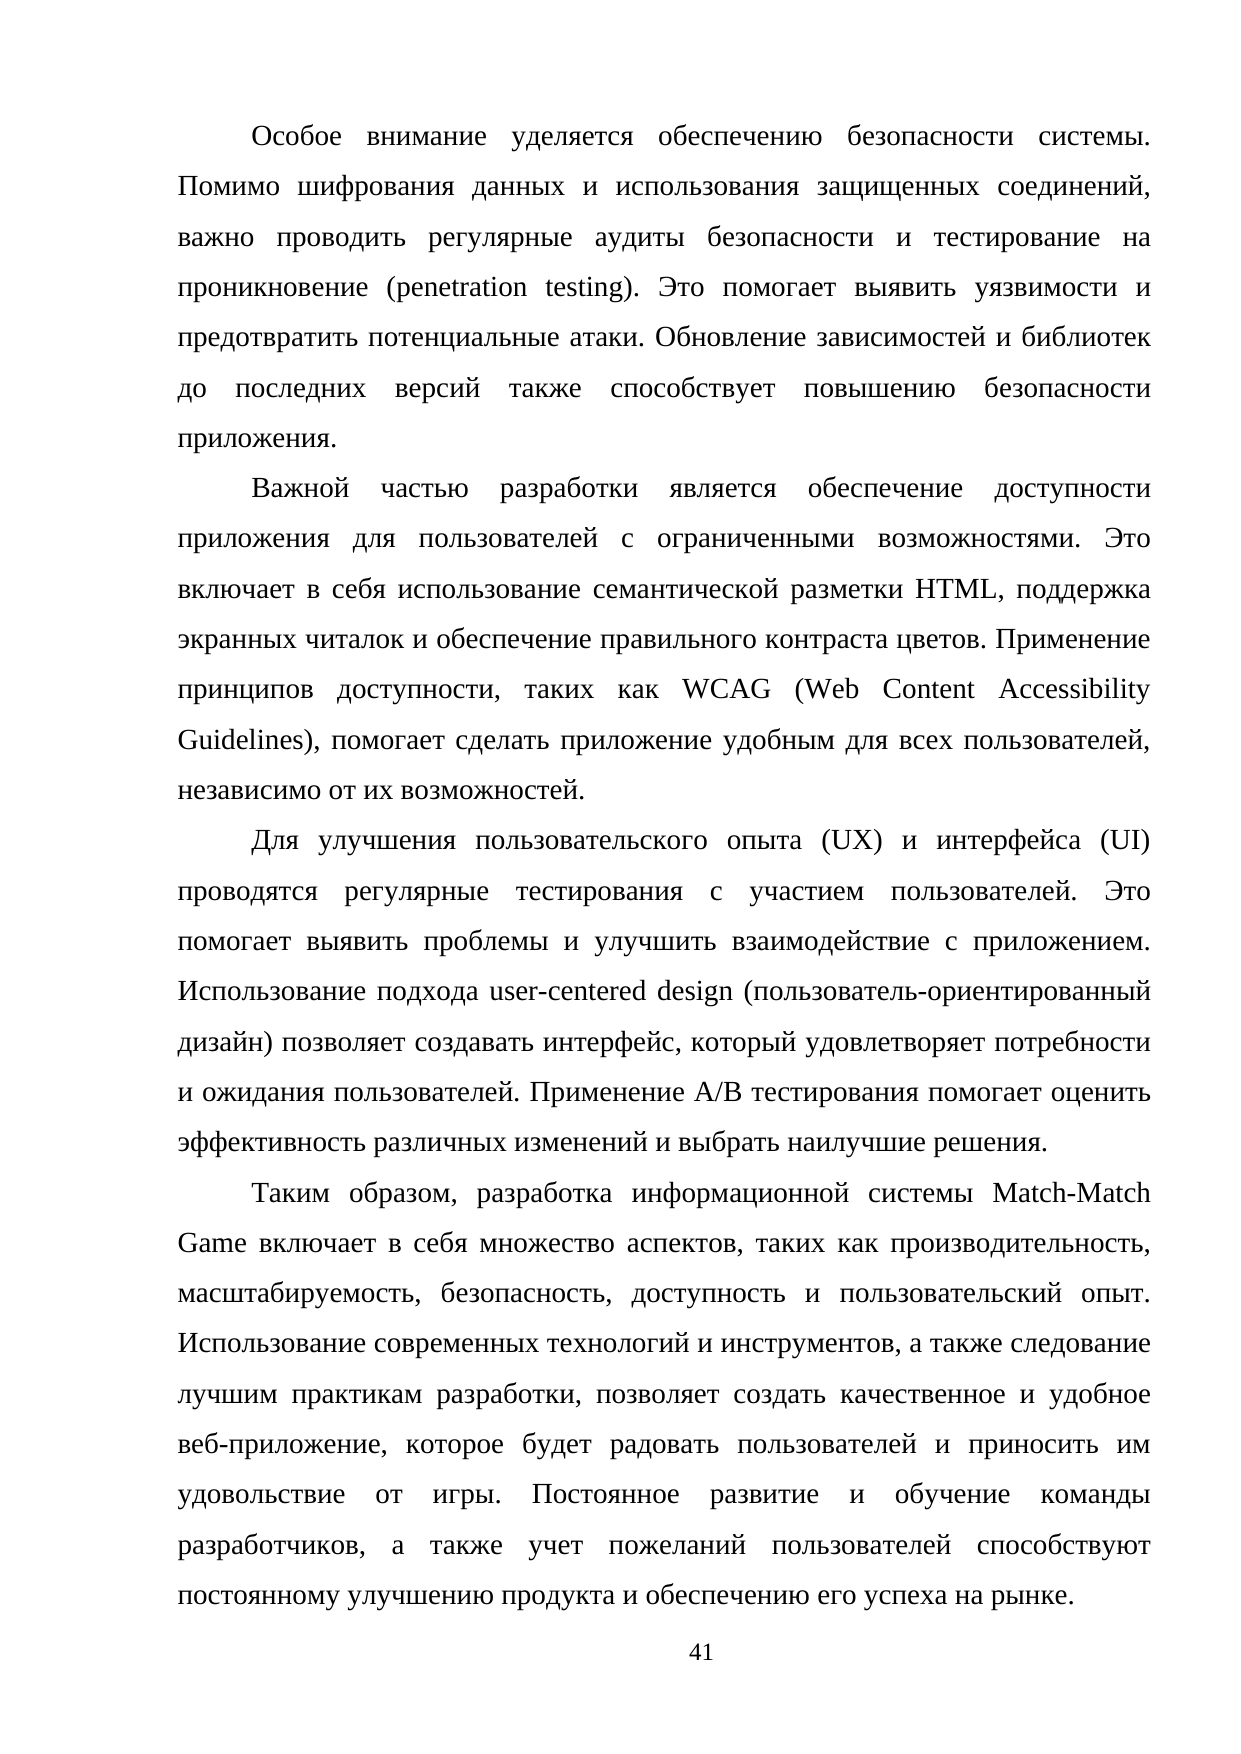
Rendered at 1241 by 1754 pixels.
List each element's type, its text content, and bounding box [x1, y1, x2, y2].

text Важной частью разработки является обеспечение доступности приложения для пользователей с ограниченными возможностями. Это включает в себя использование семантической разметки HTML, поддержка экранных читалок и обеспечение правильного контраста цветов. Применение принципов доступности, таких как WCAG (Web Content Accessibility Guidelines), помогает сделать приложение удобным для всех пользователей, независимо от их возможностей. [177, 470, 1152, 806]
text Таким образом, разработка информационной системы Match-Match Game включает в себя множество аспектов, таких как производительность, масштабируемость, безопасность, доступность и пользовательский опыт. Использование современных технологий и инструментов, а также следование лучшим практикам разработки, позволяет создать качественное и удобное веб-приложение, которое будет радовать пользователей и приносить им удовольствие от игры. Постоянное развитие и обучение команды разработчиков, а также учет пожеланий пользователей способствуют постоянному улучшению продукта и обеспечению его успеха на рынке. [177, 1175, 1152, 1611]
text Особое внимание уделяется обеспечению безопасности системы. Помимо шифрования данных и использования защищенных соединений, важно проводить регулярные аудиты безопасности и тестирование на проникновение (penetration testing). Это помогает выявить уязвимости и предотвратить потенциальные атаки. Обновление зависимостей и библиотек до последних версий также способствует повышению безопасности приложения. [177, 118, 1152, 453]
text Для улучшения пользовательского опыта (UX) и интерфейса (UI) проводятся регулярные тестирования с участием пользователей. Это помогает выявить проблемы и улучшить взаимодействие с приложением. Использование подхода user-centered design (пользователь-ориентированный дизайн) позволяет создавать интерфейс, который удовлетворяет потребности и ожидания пользователей. Применение A/B тестирования помогает оценить эффективность различных изменений и выбрать наилучшие решения. [177, 822, 1152, 1158]
